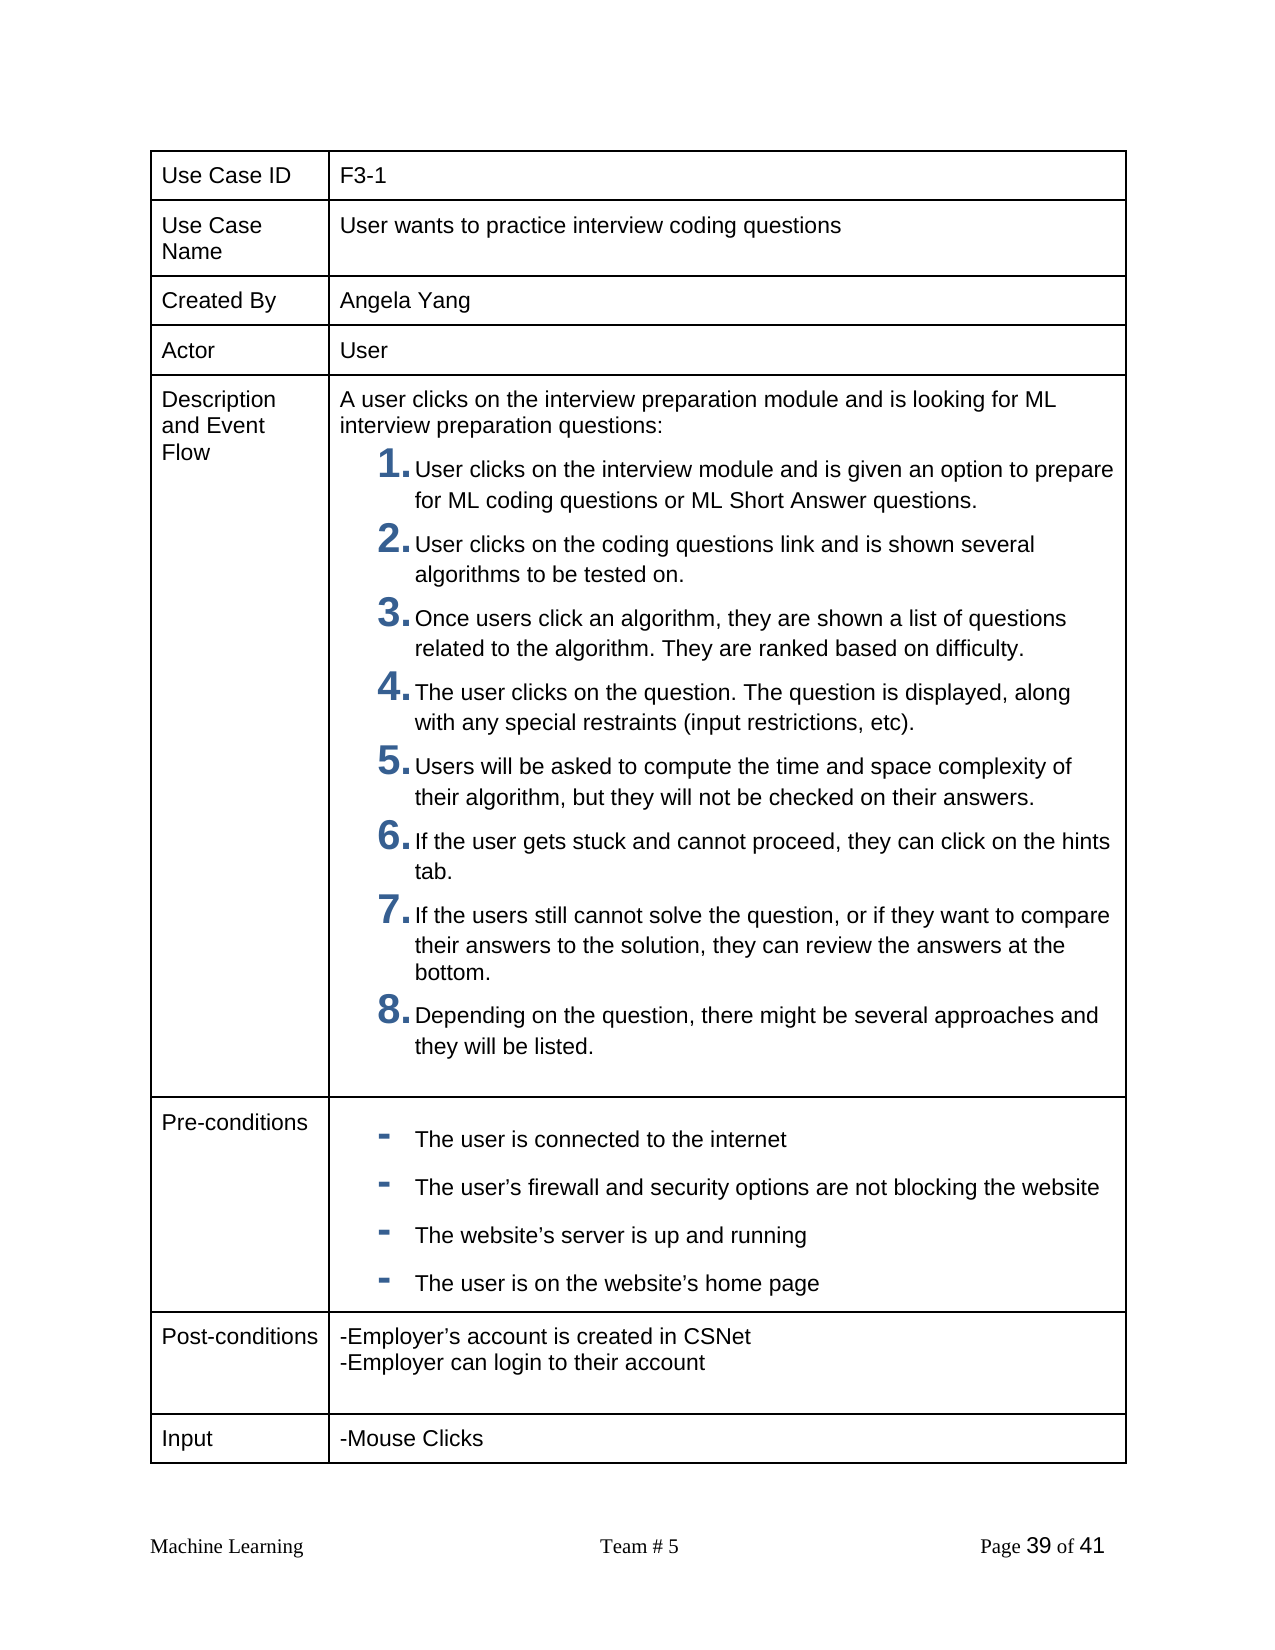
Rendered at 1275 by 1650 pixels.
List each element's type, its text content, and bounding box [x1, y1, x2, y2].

table_cell -Employer’s account is created in CSNet -Employer can login to their account [330, 1313, 1125, 1412]
table_header Use Case ID [152, 152, 328, 199]
table_cell Actor [152, 326, 328, 373]
table_cell A user clicks on the interview preparation module and is looking for ML interview preparation questions: User clicks on the interview module and is given an option to prepare for ML coding questions or ML Short Answer questions. User clicks on the coding questions link and is shown several algorithms to be tested on. Once users click an algorithm, they are shown a list of questions related to the algorithm. They are ranked based on difficulty. The user clicks on the question. The question is displayed, along with any special restraints (input restrictions, etc). Users will be asked to compute the time and space complexity of their algorithm, but they will not be checked on their answers. If the user gets stuck and cannot proceed, they can click on the hints tab. If the users still cannot solve the question, or if they want to compare their answers to the solution, they can review the answers at the bottom. Depending on the question, there might be several approaches and they will be listed. [330, 376, 1125, 1096]
table_cell Created By [152, 277, 328, 324]
table_cell Post-conditions [152, 1313, 328, 1412]
table_cell User wants to practice interview coding questions [330, 201, 1125, 275]
table_cell Input [152, 1415, 328, 1462]
table_cell The user is connected to the internet The user’s firewall and security options are not blocking the website The website’s server is up and running The user is on the website’s home page [330, 1098, 1125, 1311]
table_cell Pre-conditions [152, 1098, 328, 1311]
table_cell Angela Yang [330, 277, 1125, 324]
table_cell User [330, 326, 1125, 373]
table_header F3-1 [330, 152, 1125, 199]
table_cell -Mouse Clicks [330, 1415, 1125, 1462]
table_cell Use Case Name [152, 201, 328, 275]
table_cell Description and Event Flow [152, 376, 328, 1096]
